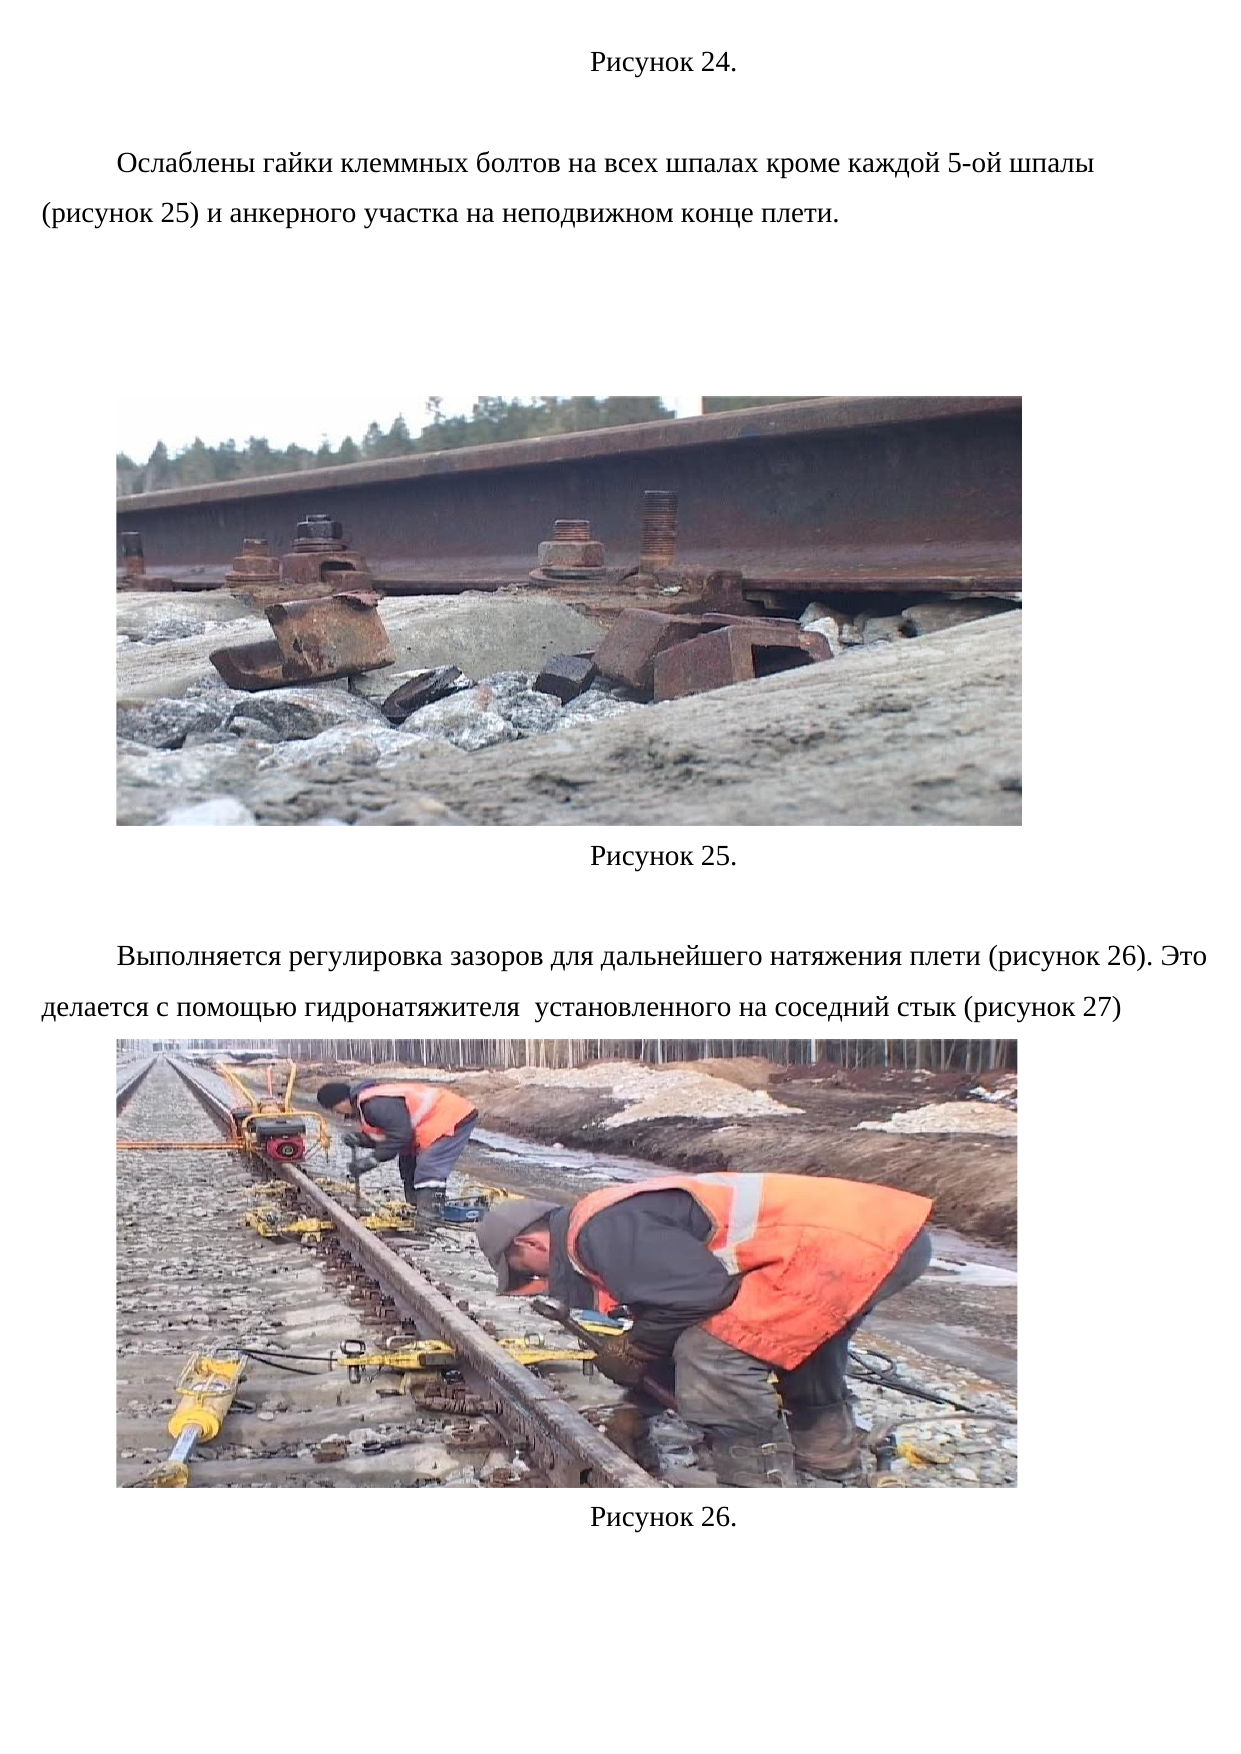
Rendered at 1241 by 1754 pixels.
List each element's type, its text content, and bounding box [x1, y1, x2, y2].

text Рисунок 24. [41, 44, 1211, 78]
text Выполняется регулировка зазоров для дальнейшего натяжения плети (рисунок 26). Это делается с помощью гидронатяжителя установленного на соседний стык (рисунок 27) [41, 938, 1211, 1022]
picture [116, 396, 1022, 826]
picture [116, 1039, 1018, 1488]
text Рисунок 26. [41, 1499, 1211, 1533]
text Ослаблены гайки клеммных болтов на всех шпалах кроме каждой 5-ой шпалы (рисунок 25) и анкерного участка на неподвижном конце плети. [41, 145, 1211, 229]
text Рисунок 25. [41, 838, 1211, 871]
